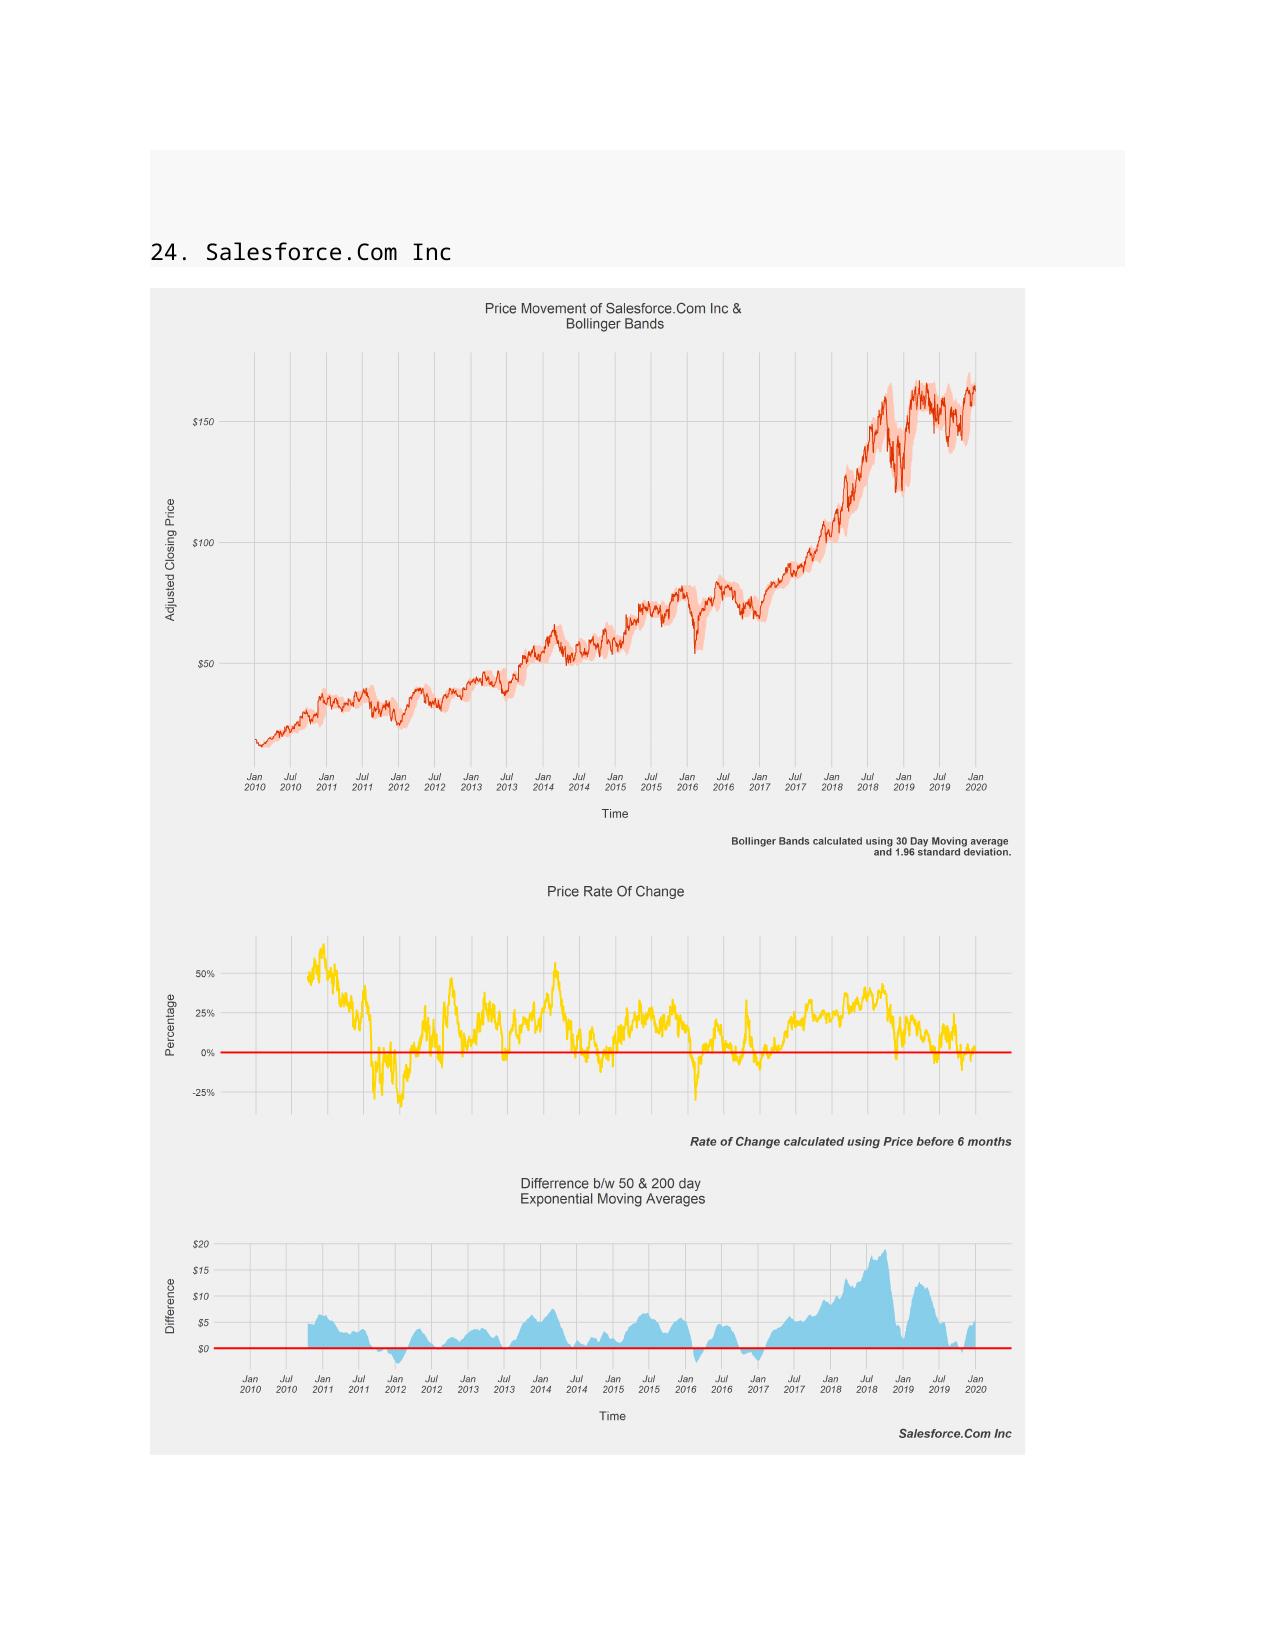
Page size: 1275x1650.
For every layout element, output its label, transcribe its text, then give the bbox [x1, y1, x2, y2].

picture [150, 288, 1025, 1455]
text 24. Salesforce.Com Inc [150, 150, 1125, 267]
